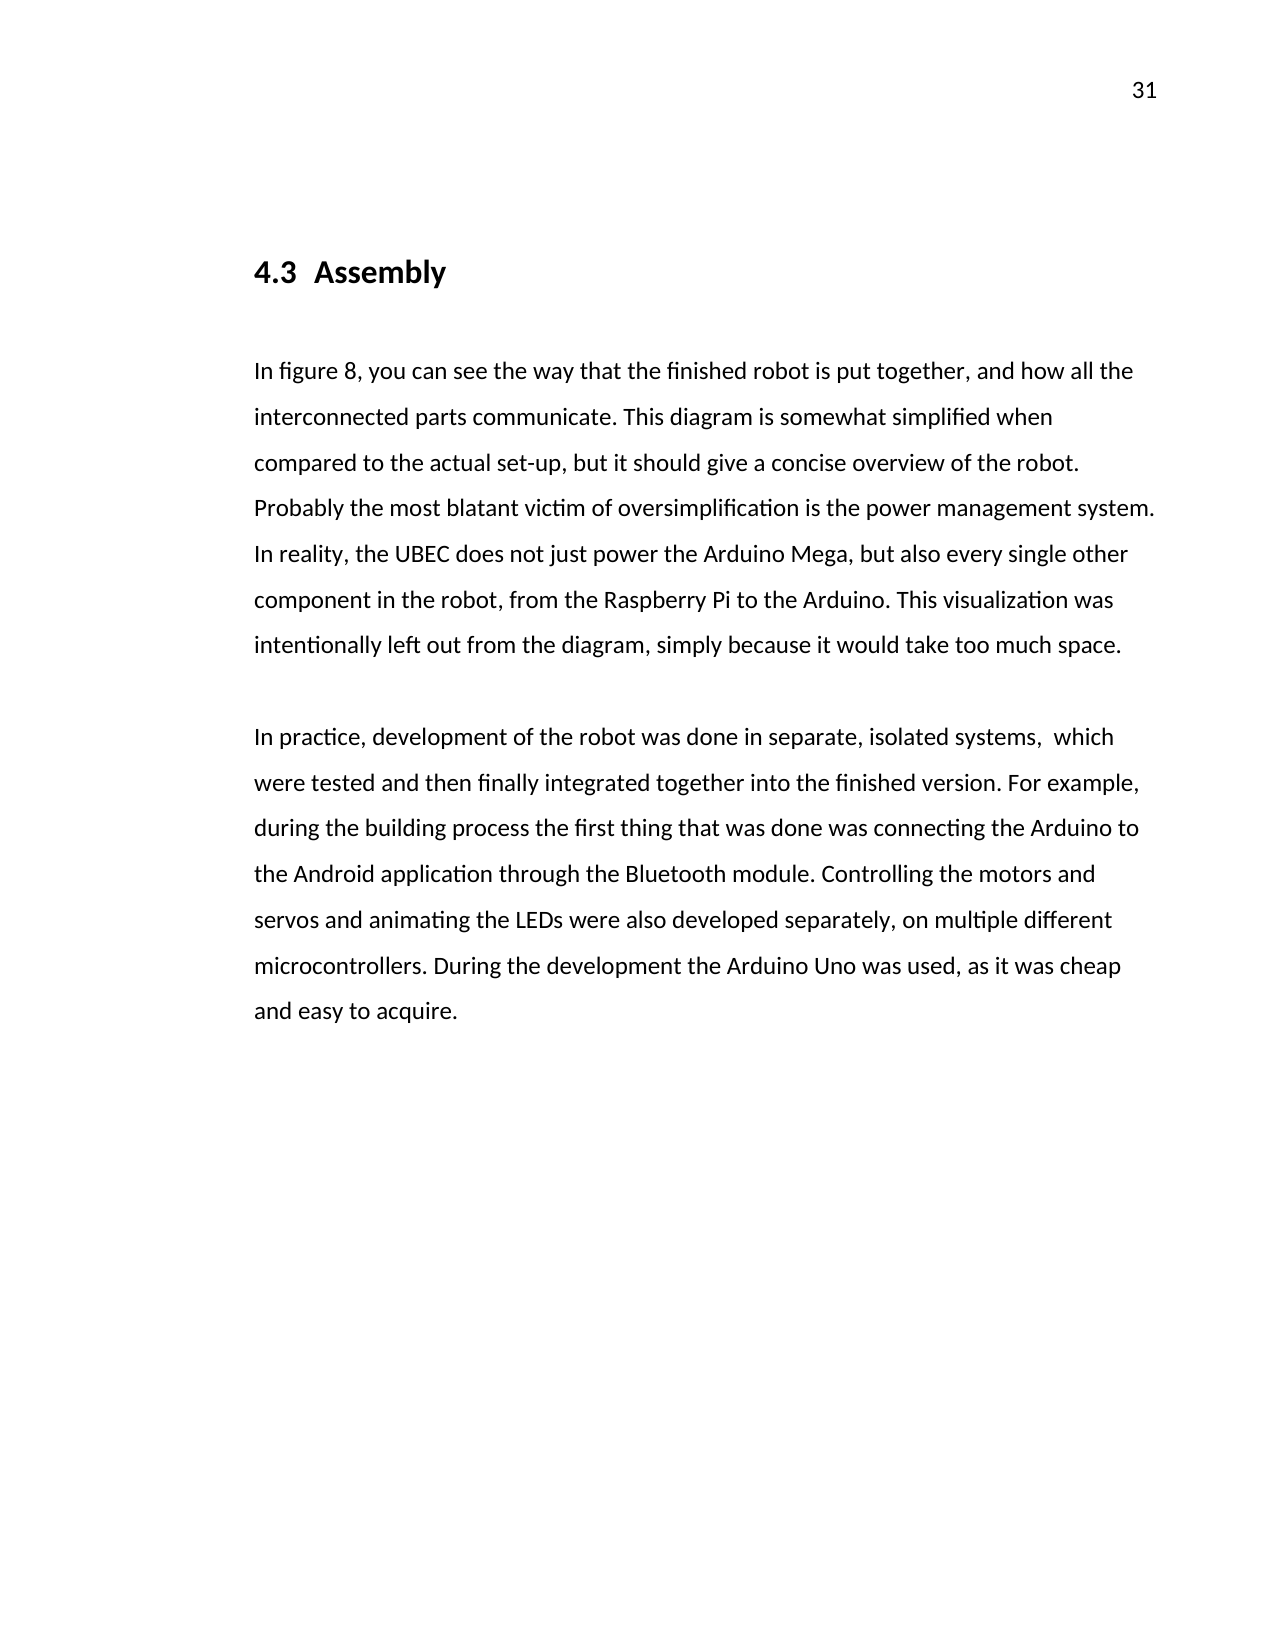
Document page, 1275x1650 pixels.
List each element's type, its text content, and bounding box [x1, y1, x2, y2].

text In practice, development of the robot was done in separate, isolated systems, which were tested and then finally integrated together into the finished version. For example, during the building process the first thing that was done was connecting the Arduino to the Android application through the Bluetooth module. Controlling the motors and servos and animating the LEDs were also developed separately, on multiple different microcontrollers. During the development the Arduino Uno was used, as it was cheap and easy to acquire. [254, 721, 1157, 1026]
text In figure 8, you can see the way that the finished robot is put together, and how all the interconnected parts communicate. This diagram is somewhat simplified when compared to the actual set-up, but it should give a concise overview of the robot. Probably the most blatant victim of oversimplification is the power management system. In reality, the UBEC does not just power the Arduino Mega, but also every single other component in the robot, from the Raspberry Pi to the Arduino. This visualization was intentionally left out from the diagram, simply because it would take too much space. [254, 355, 1157, 660]
subtitle Assembly [254, 251, 1157, 292]
